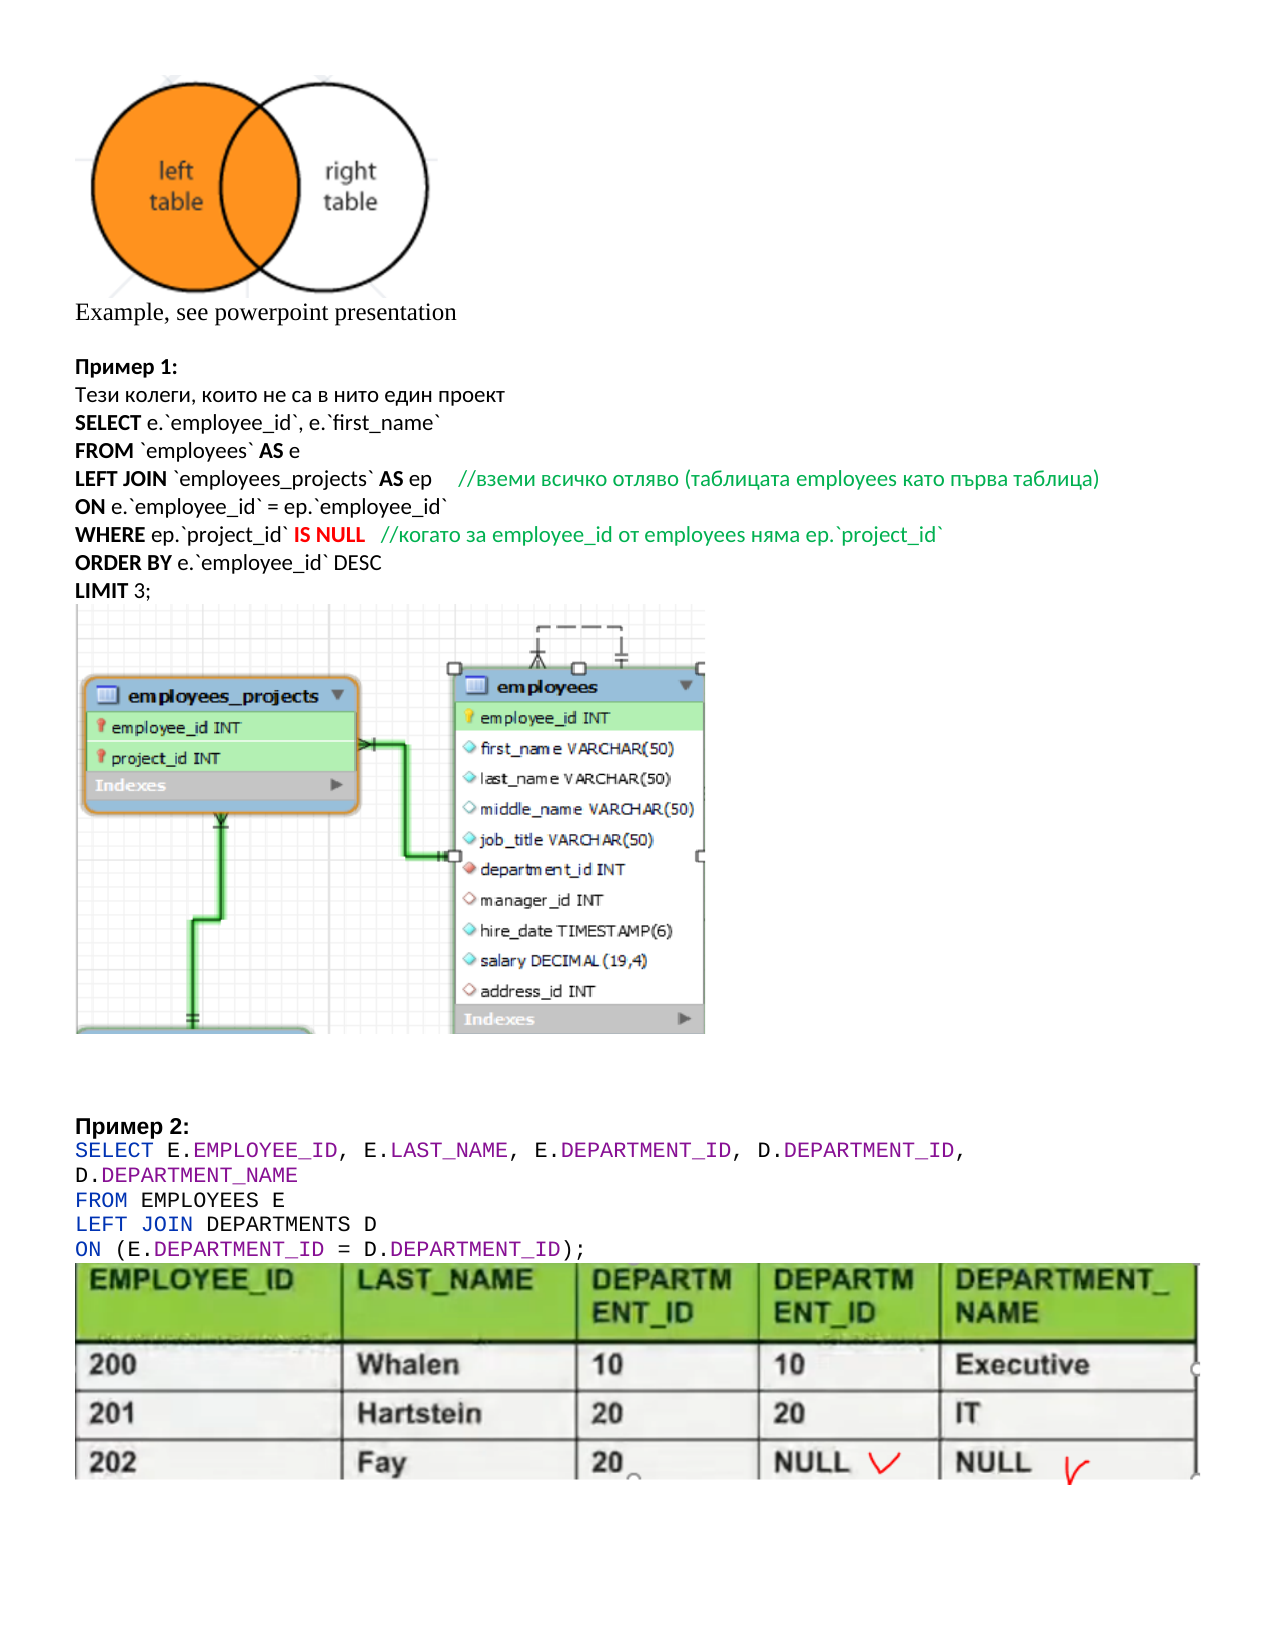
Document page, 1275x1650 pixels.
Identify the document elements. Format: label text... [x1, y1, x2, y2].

text SELECT E.EMPLOYEE_ID, E.LAST_NAME, E.DEPARTMENT_ID, D.DEPARTMENT_ID, D.DEPARTMENT_NAME [75, 1139, 1200, 1189]
text ORDER BY e.`employee_id` DESC [75, 548, 1200, 577]
text Пример 2: [75, 1113, 1200, 1139]
text FROM `employees` AS e [75, 436, 1200, 464]
text SELECT e.`employee_id`, e.`first_name` [75, 408, 1200, 436]
picture [75, 1263, 1200, 1485]
text ON e.`employee_id` = ep.`employee_id` [75, 492, 1200, 521]
text LEFT JOIN `employees_projects` AS ep //вземи всичко отляво (таблицата employees като първа таблица) [75, 464, 1200, 492]
text Example, see powerpoint presentation [75, 297, 1200, 326]
text LIMIT 3; [75, 577, 1200, 604]
text Пример 1: [75, 352, 1200, 380]
text LEFT JOIN DEPARTMENTS D [75, 1214, 1200, 1238]
picture [75, 604, 706, 1034]
text ON (E.DEPARTMENT_ID = D.DEPARTMENT_ID); [75, 1238, 1200, 1263]
picture [75, 75, 438, 298]
text FROM EMPLOYEES E [75, 1189, 1200, 1214]
text WHERE ep.`project_id` IS NULL //когато за employee_id от employees няма ep.`project_id` [75, 521, 1200, 548]
text Тези колеги, които не са в нито един проект [75, 380, 1200, 408]
